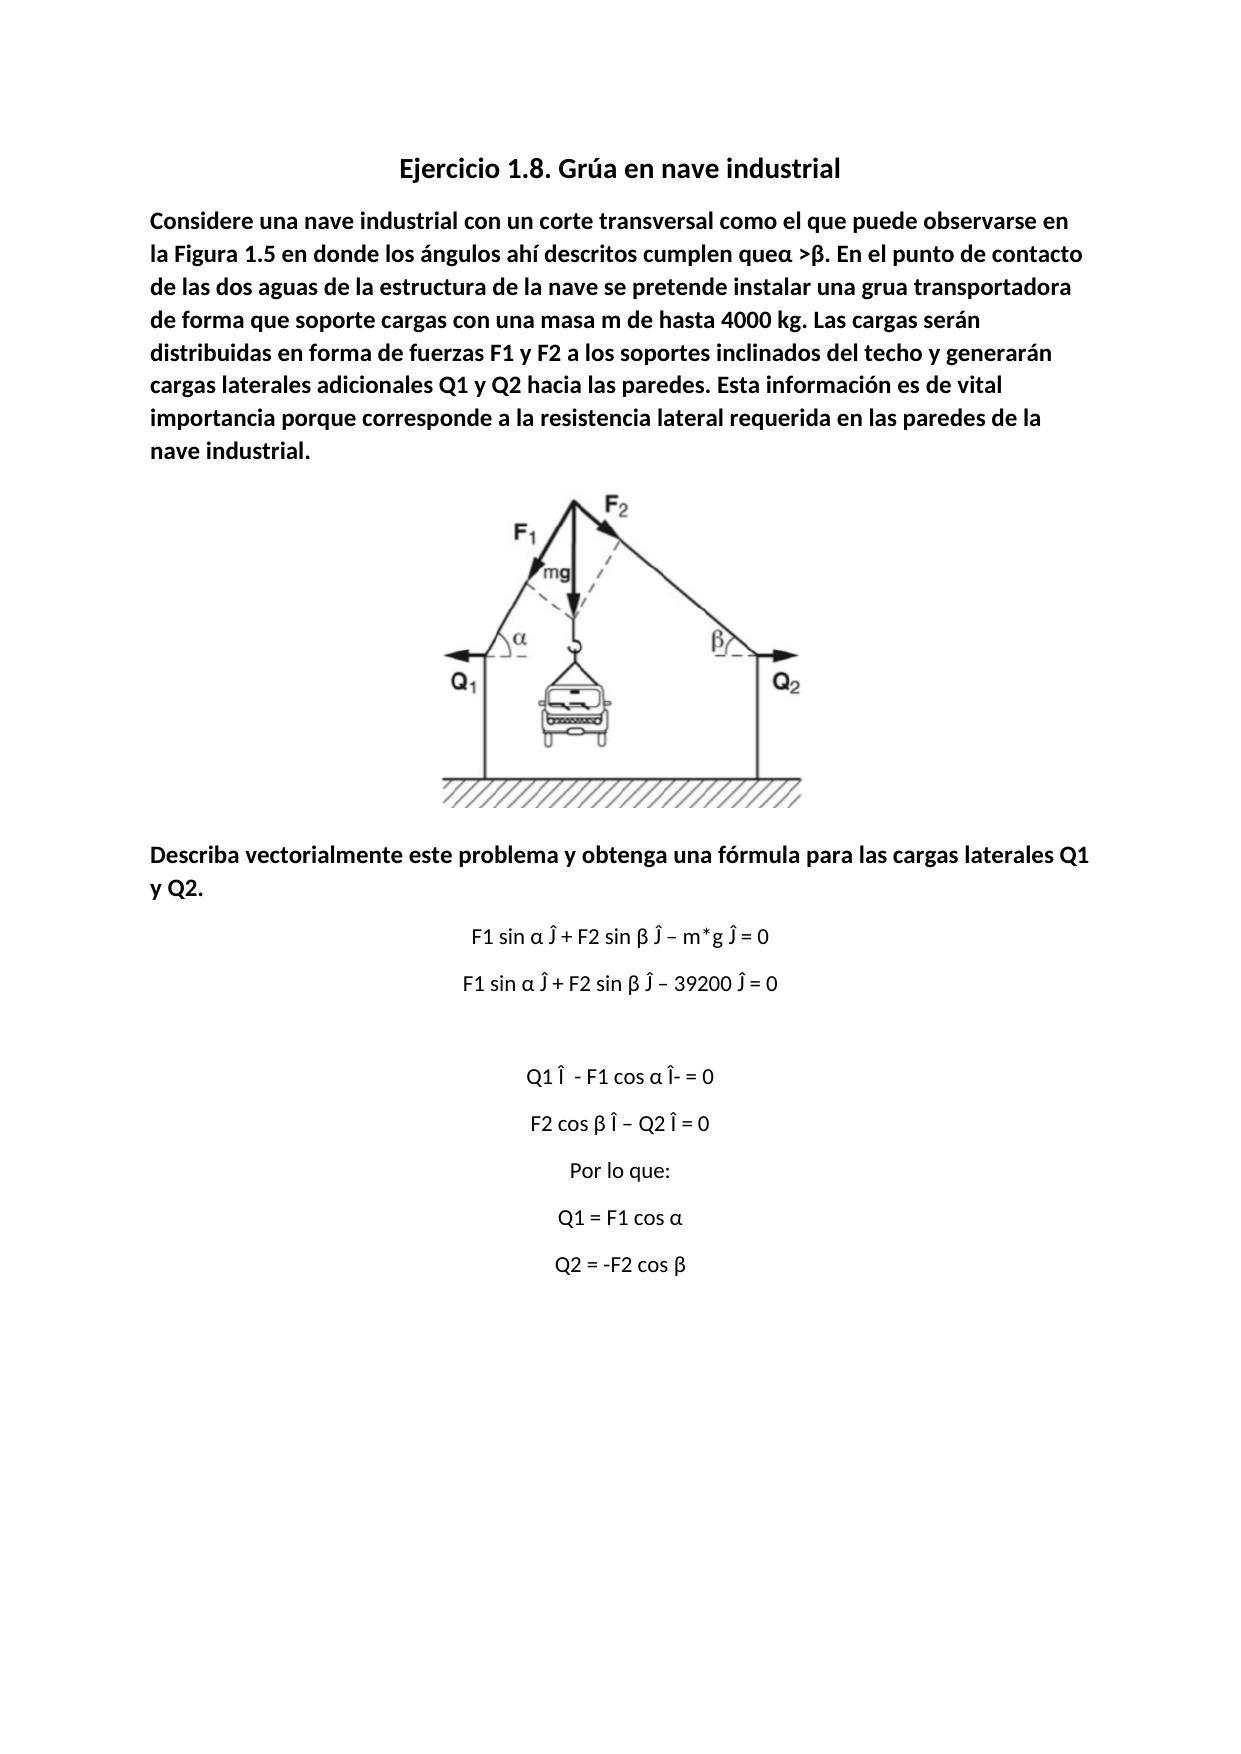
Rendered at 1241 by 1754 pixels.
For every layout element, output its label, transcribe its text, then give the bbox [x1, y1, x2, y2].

text Q1 = F1 cos α [150, 1203, 1090, 1231]
text Describa vectorialmente este problema y obtenga una fórmula para las cargas laterales Q1 y Q2. [150, 839, 1090, 903]
text F2 cos β Î – Q2 Î = 0 [150, 1109, 1090, 1137]
text Q1 Î - F1 cos α Î- = 0 [150, 1062, 1090, 1091]
text Ejercicio 1.8. Grúa en nave industrial [150, 150, 1090, 186]
text Considere una nave industrial con un corte transversal como el que puede observarse en la Figura 1.5 en donde los ángulos ahí descritos cumplen queα >β. En el punto de contacto de las dos aguas de la estructura de la nave se pretende instalar una grua transportadora de forma que soporte cargas con una masa m de hasta 4000 kg. Las cargas serán distribuidas en forma de fuerzas F1 y F2 a los soportes inclinados del techo y generarán cargas laterales adicionales Q1 y Q2 hacia las paredes. Esta información es de vital importancia porque corresponde a la resistencia lateral requerida en las paredes de la nave industrial. [150, 205, 1090, 466]
text Por lo que: [150, 1156, 1090, 1184]
picture [424, 485, 816, 821]
text F1 sin α Ĵ + F2 sin β Ĵ – m*g Ĵ = 0 [150, 922, 1090, 950]
text Q2 = -F2 cos β [150, 1250, 1090, 1278]
text F1 sin α Ĵ + F2 sin β Ĵ – 39200 Ĵ = 0 [150, 969, 1090, 997]
